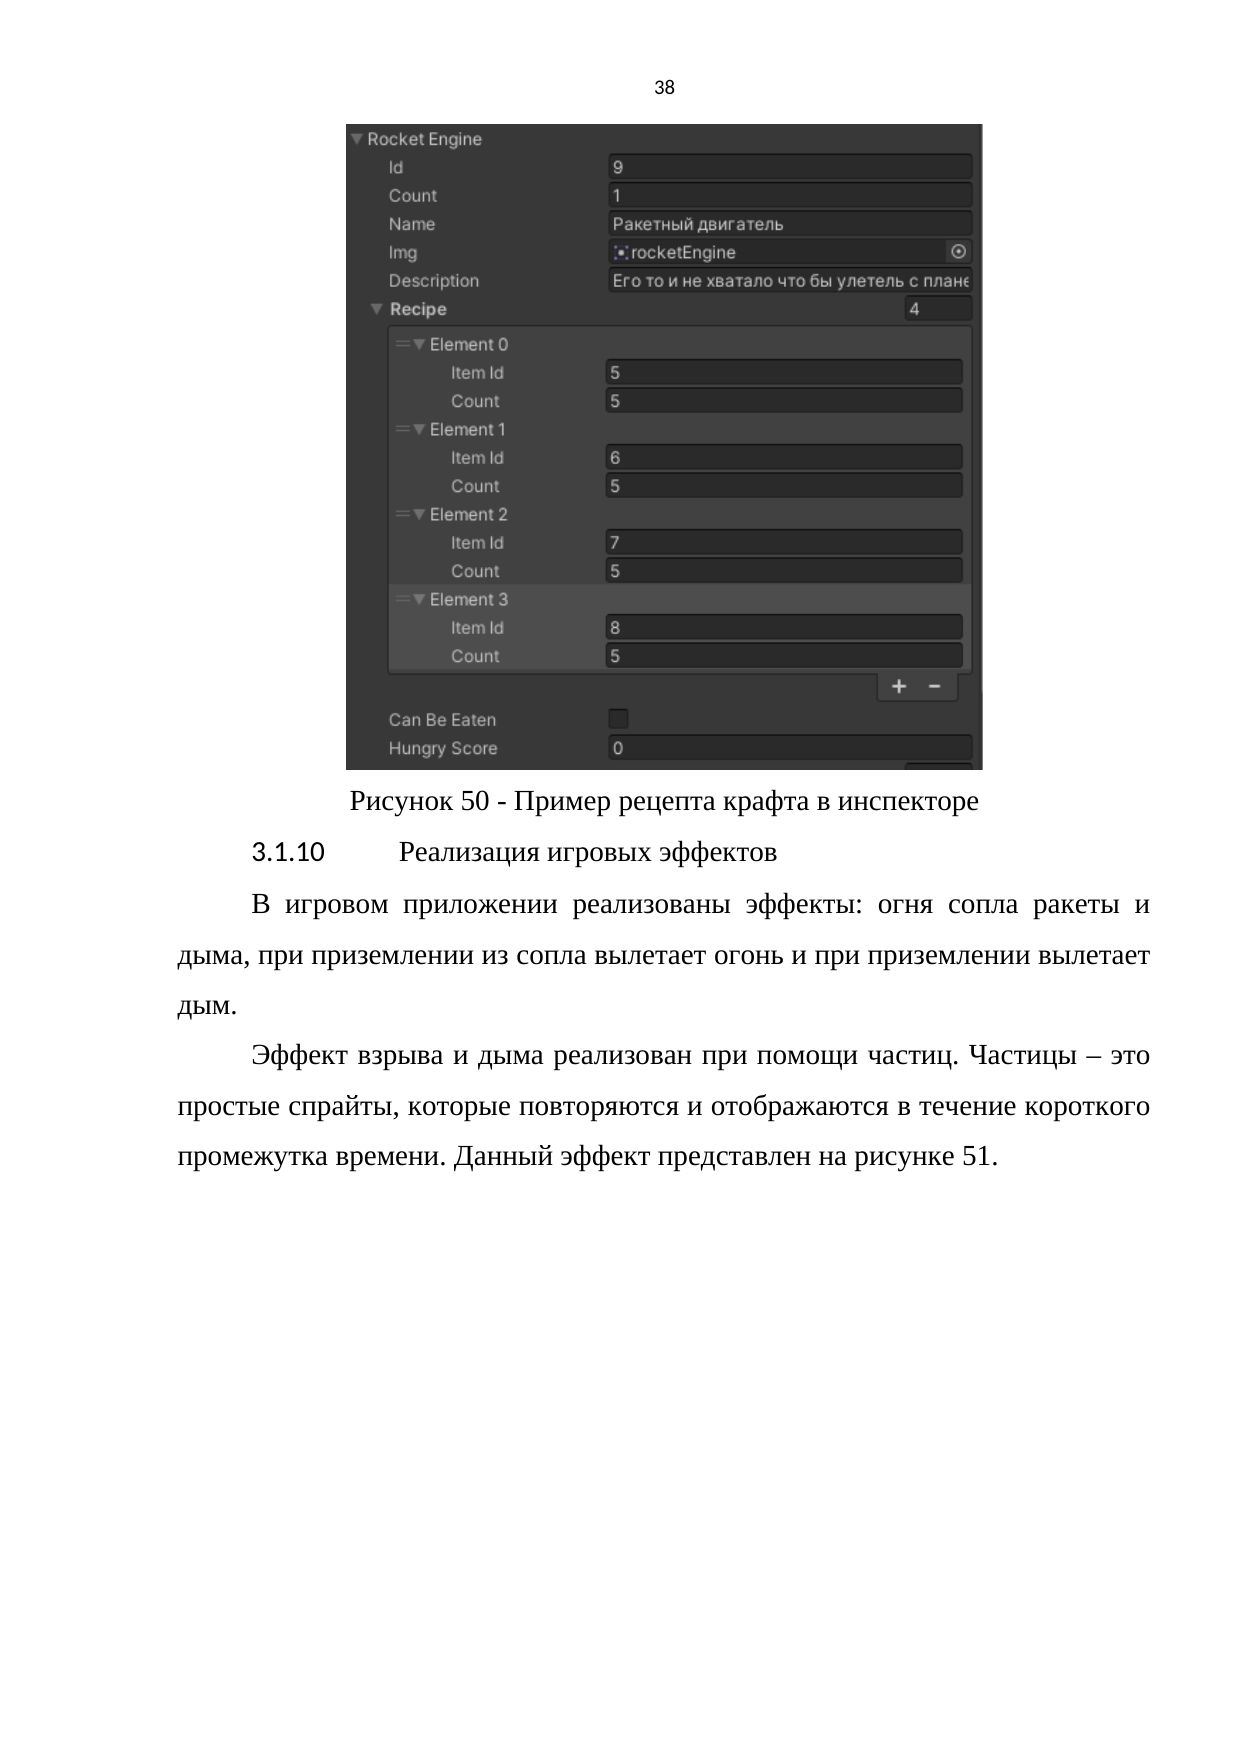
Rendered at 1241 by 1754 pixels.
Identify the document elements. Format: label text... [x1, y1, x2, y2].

picture [346, 124, 983, 770]
text Эффект взрыва и дыма реализован при помощи частиц. Частицы – это простые спрайты, которые повторяются и отображаются в течение короткого промежутка времени. Данный эффект представлен на рисунке 51. [177, 1037, 1152, 1172]
text Рисунок 50 - Пример рецепта крафта в инспекторе [177, 783, 1152, 816]
text 3.1.10 Реализация игровых эффектов [177, 833, 1152, 869]
text В игровом приложении реализованы эффекты: огня сопла ракеты и дыма, при приземлении из сопла вылетает огонь и при приземлении вылетает дым. [177, 886, 1152, 1021]
